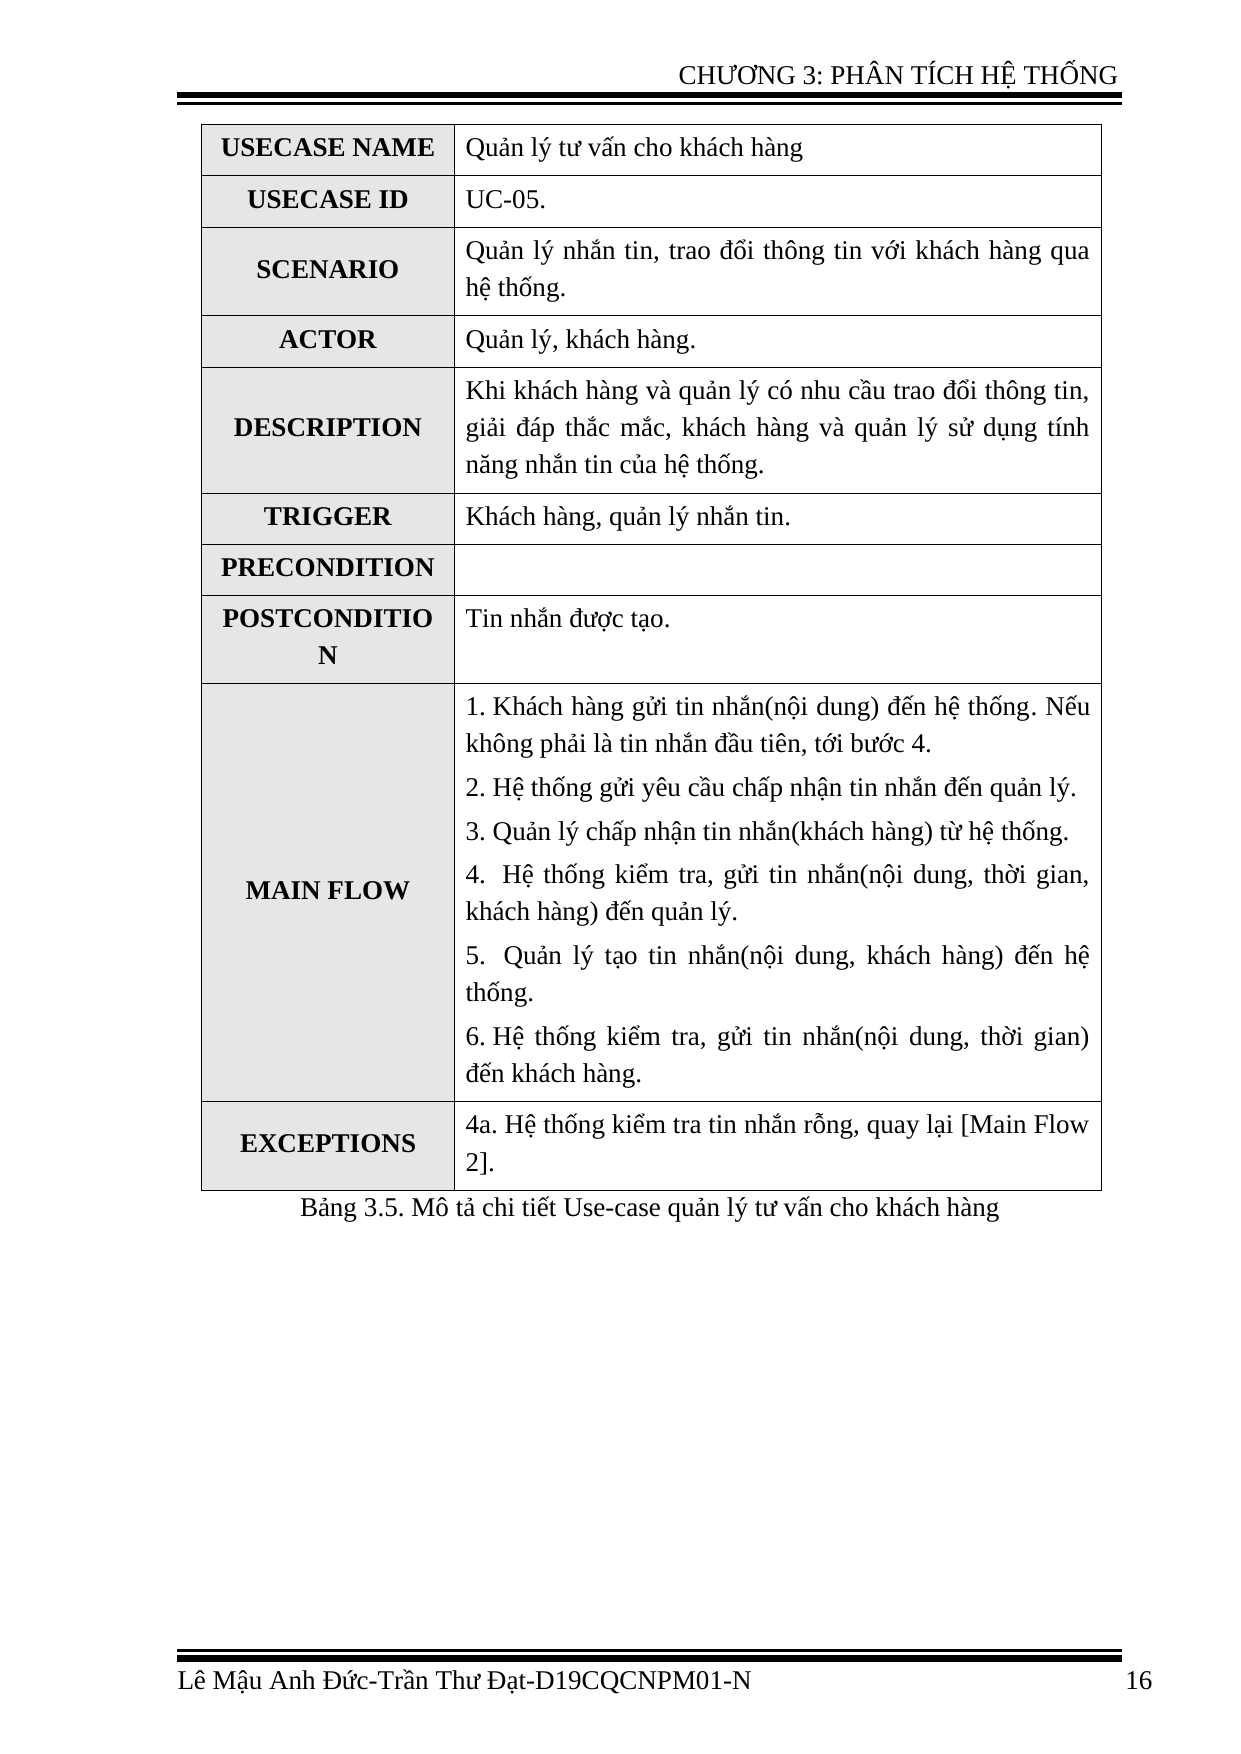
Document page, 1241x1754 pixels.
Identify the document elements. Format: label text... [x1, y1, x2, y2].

table_cell Khách hàng, quản lý nhắn tin. [455, 494, 1101, 544]
table_cell 4a. Hệ thống kiểm tra tin nhắn rỗng, quay lại [Main Flow 2]. [455, 1102, 1101, 1190]
table_cell UC-05. [455, 176, 1101, 227]
table_cell TRIGGER [202, 494, 454, 544]
table_cell PRECONDITION [202, 545, 454, 595]
table_cell MAIN FLOW [202, 684, 454, 1101]
text Bảng 3.5. Mô tả chi tiết Use-case quản lý tư vấn cho khách hàng [177, 1191, 1122, 1222]
table_cell Quản lý nhắn tin, trao đổi thông tin với khách hàng qua hệ thống. [455, 228, 1101, 315]
table_cell Khách hàng gửi tin nhắn(nội dung) đến hệ thống. Nếu không phải là tin nhắn đầu tiên, tới bước 4. Hệ thống gửi yêu cầu chấp nhận tin nhắn đến quản lý. Quản lý chấp nhận tin nhắn(khách hàng) từ hệ thống. Hệ thống kiểm tra, gửi tin nhắn(nội dung, thời gian, khách hàng) đến quản lý. Quản lý tạo tin nhắn(nội dung, khách hàng) đến hệ thống. Hệ thống kiểm tra, gửi tin nhắn(nội dung, thời gian) đến khách hàng. [455, 684, 1101, 1101]
table_cell USECASE ID [202, 176, 454, 227]
table_cell [455, 545, 1101, 595]
table_cell POSTCONDITION [202, 596, 454, 683]
table_header USECASE NAME [202, 125, 454, 175]
table_cell ACTOR [202, 316, 454, 367]
table_cell DESCRIPTION [202, 368, 454, 493]
table_cell Tin nhắn được tạo. [455, 596, 1101, 683]
table_cell Quản lý, khách hàng. [455, 316, 1101, 367]
table_cell SCENARIO [202, 228, 454, 315]
table_header Quản lý tư vấn cho khách hàng [455, 125, 1101, 175]
table_cell EXCEPTIONS [202, 1102, 454, 1190]
table_cell Khi khách hàng và quản lý có nhu cầu trao đổi thông tin, giải đáp thắc mắc, khách hàng và quản lý sử dụng tính năng nhắn tin của hệ thống. [455, 368, 1101, 493]
